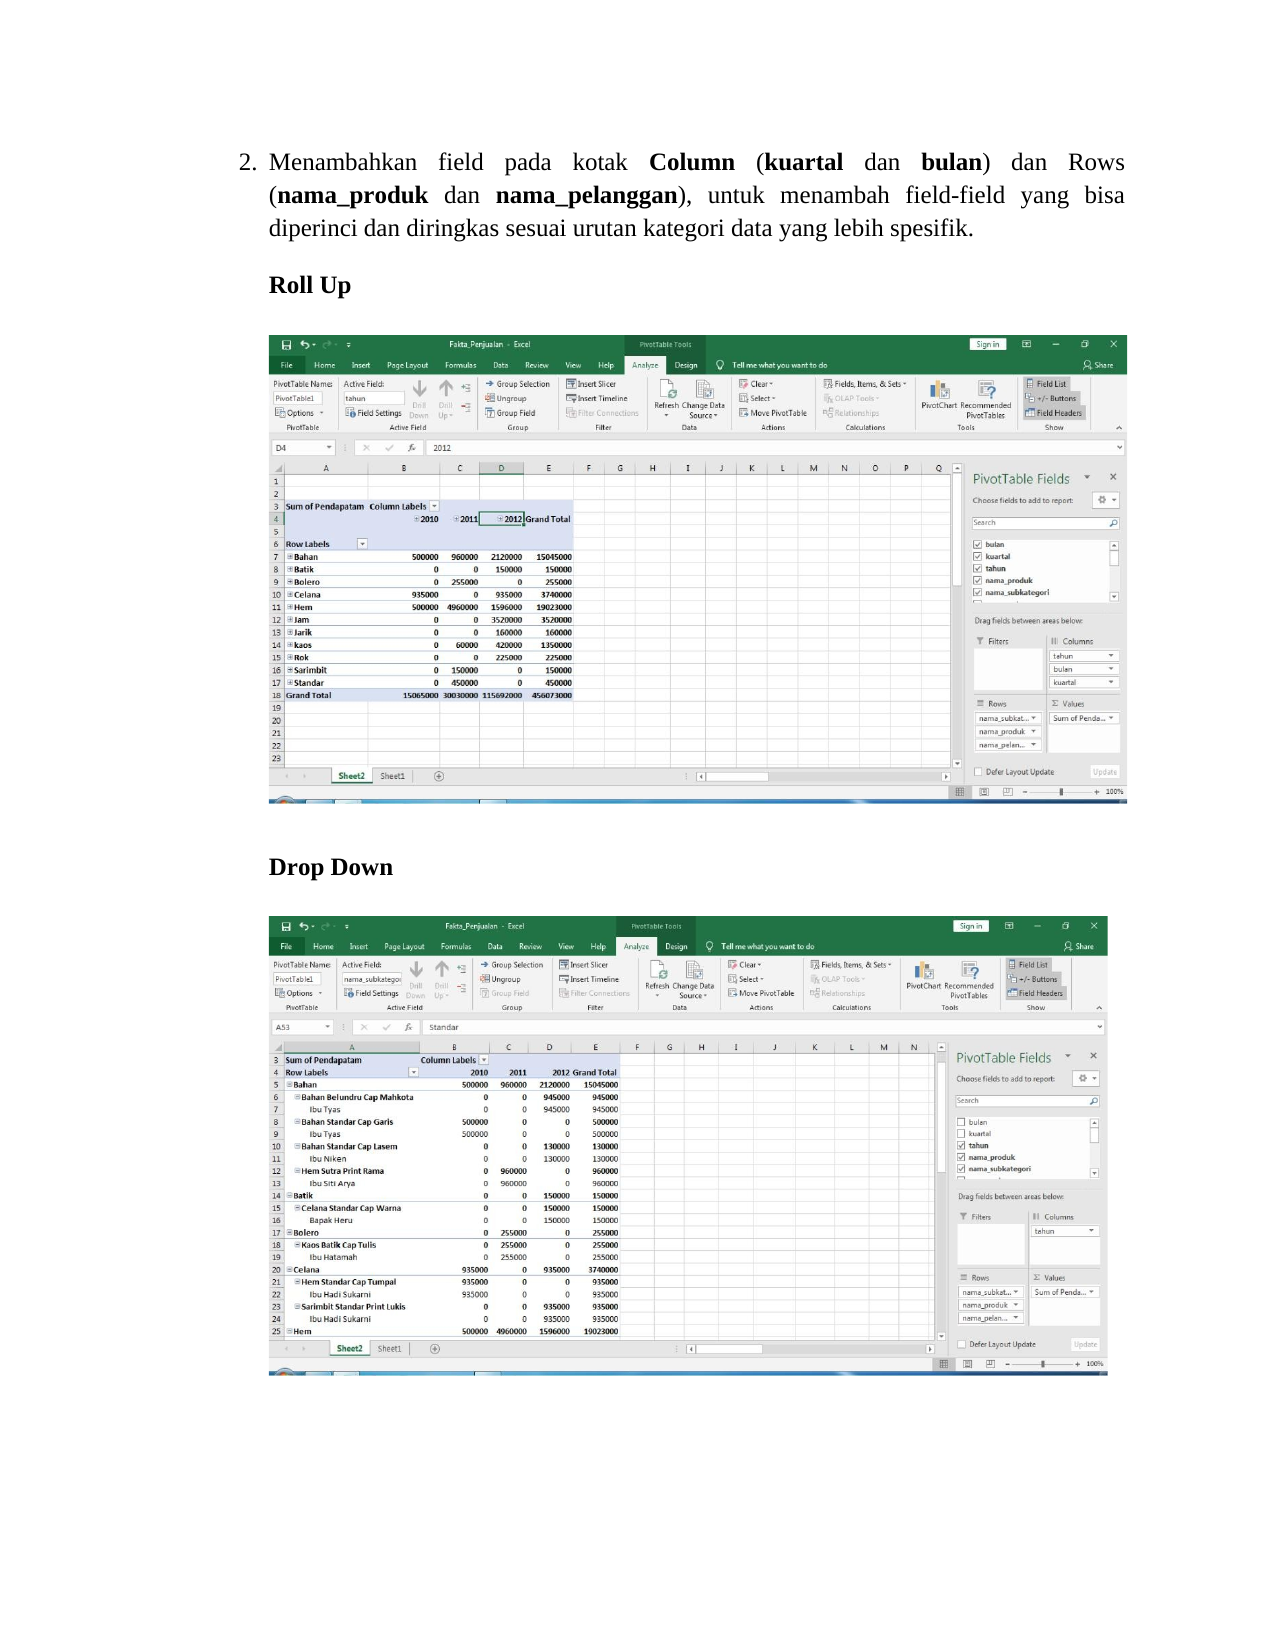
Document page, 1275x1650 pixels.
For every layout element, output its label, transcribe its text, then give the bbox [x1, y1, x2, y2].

text Drop Down [269, 852, 1137, 881]
picture [268, 916, 1108, 1376]
subtitle Roll Up [269, 270, 1137, 299]
list Menambahkan field pada kotak Column (kuartal dan bulan) dan Rows (nama_produk dan nama_pelanggan), untuk menambah field-field yang bisa diperinci dan diringkas sesuai urutan kategori data yang lebih spesifik. [238, 147, 1125, 242]
picture [268, 335, 1128, 804]
